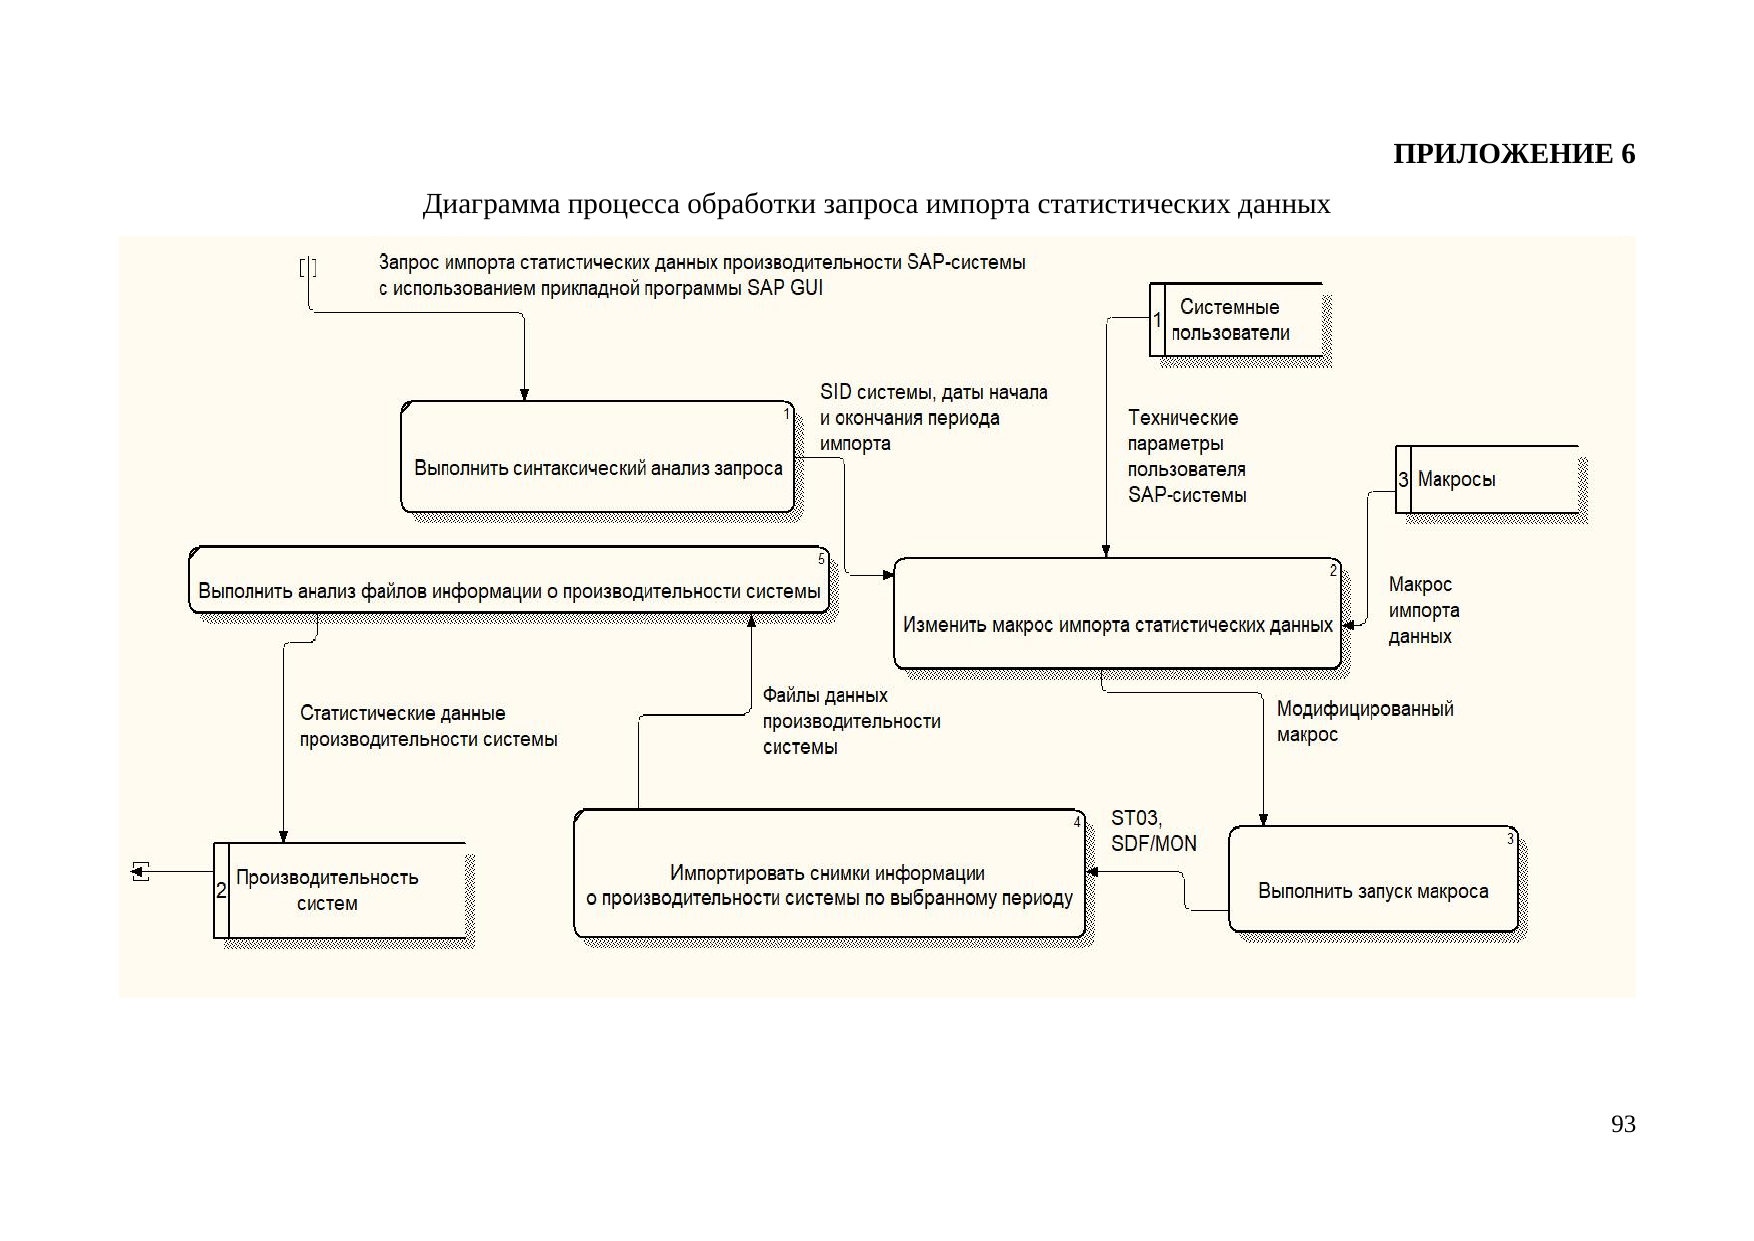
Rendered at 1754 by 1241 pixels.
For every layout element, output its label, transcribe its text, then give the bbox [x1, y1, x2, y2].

subtitle ПРИЛОЖЕНИЕ 6 [118, 136, 1636, 170]
picture [118, 236, 1636, 998]
subtitle Диаграмма процесса обработки запроса импорта статистических данных [118, 186, 1636, 220]
